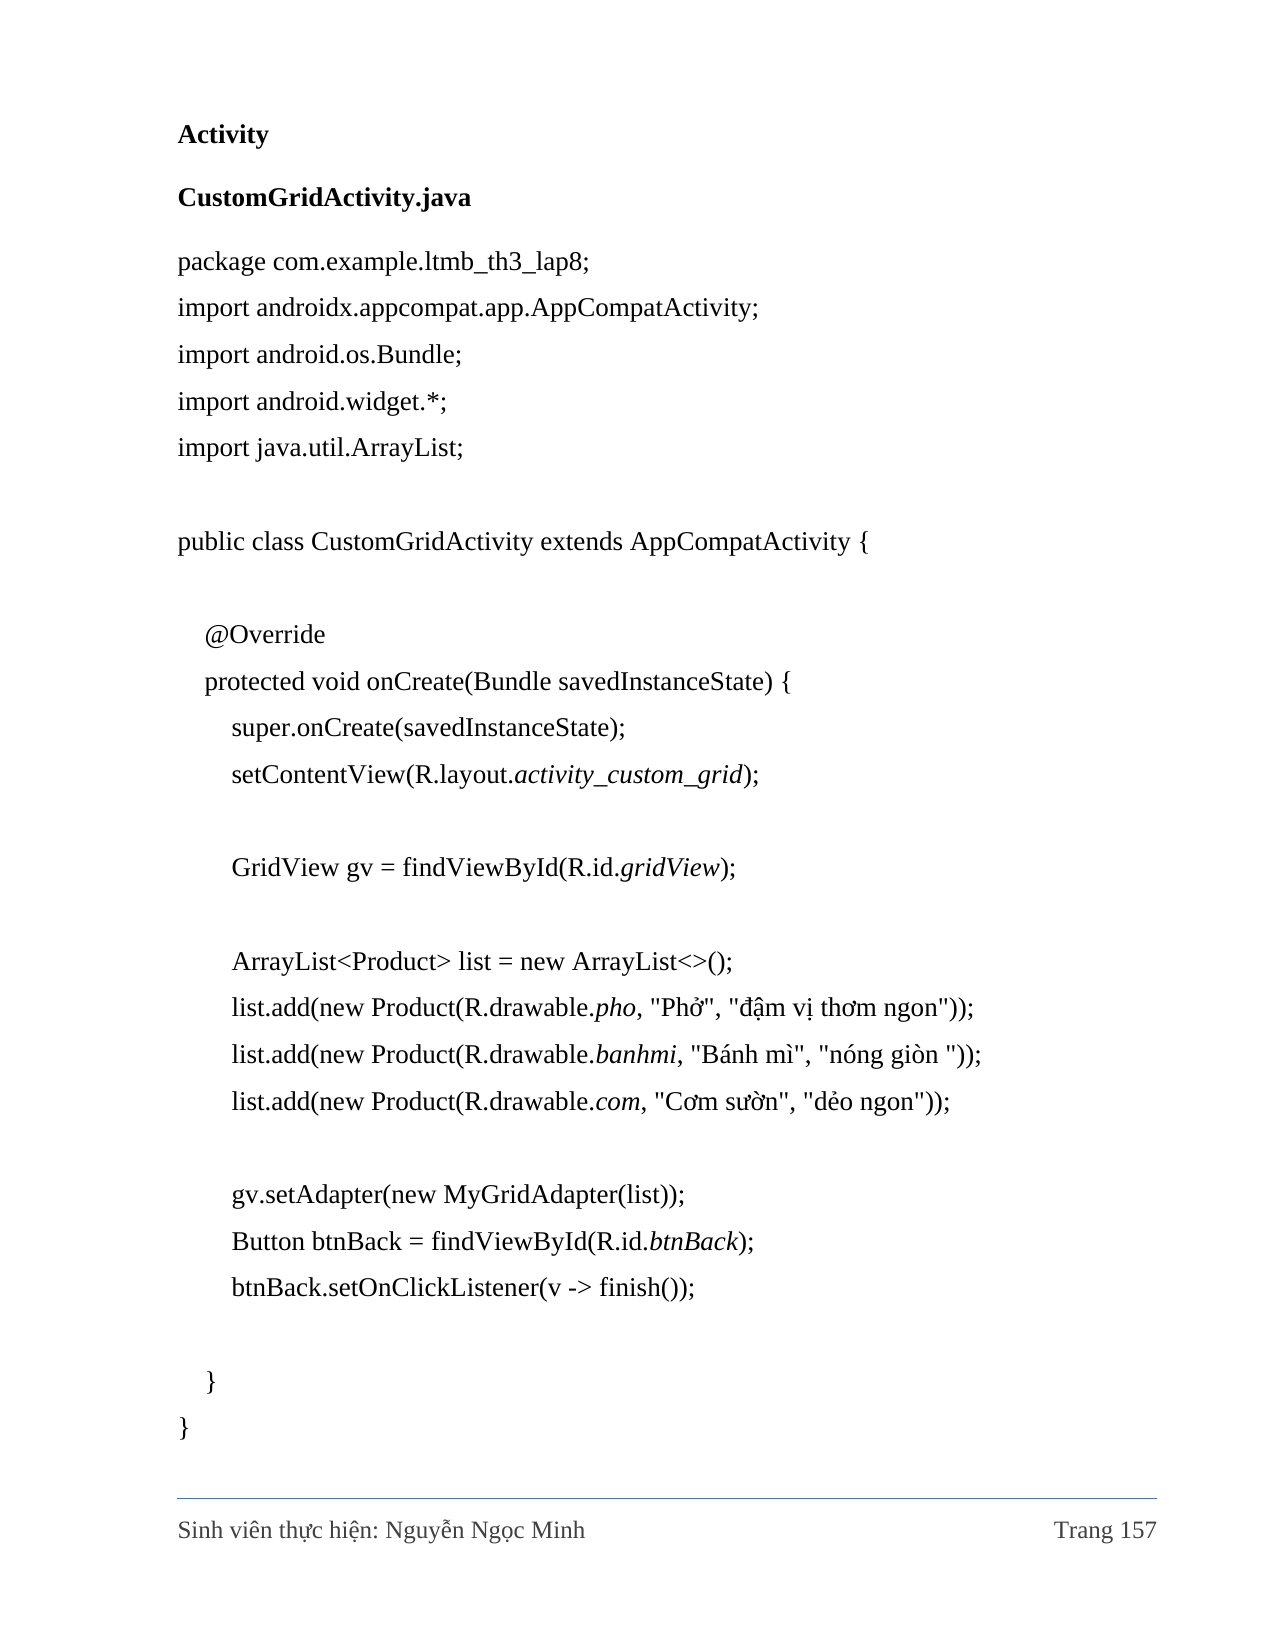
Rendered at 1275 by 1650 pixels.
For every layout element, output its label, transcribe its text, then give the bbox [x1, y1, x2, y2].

text package com.example.ltmb_th3_lap8; import androidx.appcompat.app.AppCompatActivity; import android.os.Bundle; import android.widget.*; import java.util.ArrayList; public class CustomGridActivity extends AppCompatActivity { @Override protected void onCreate(Bundle savedInstanceState) { super.onCreate(savedInstanceState); setContentView(R.layout.activity_custom_grid); GridView gv = findViewById(R.id.gridView); ArrayList<Product> list = new ArrayList<>(); list.add(new Product(R.drawable.pho, "Phở", "đậm vị thơm ngon")); list.add(new Product(R.drawable.banhmi, "Bánh mì", "nóng giòn ")); list.add(new Product(R.drawable.com, "Cơm sườn", "dẻo ngon")); gv.setAdapter(new MyGridAdapter(list)); Button btnBack = findViewById(R.id.btnBack); btnBack.setOnClickListener(v -> finish()); } } [177, 245, 1157, 1443]
text Activity [177, 118, 1157, 149]
text CustomGridActivity.java [177, 181, 1157, 213]
